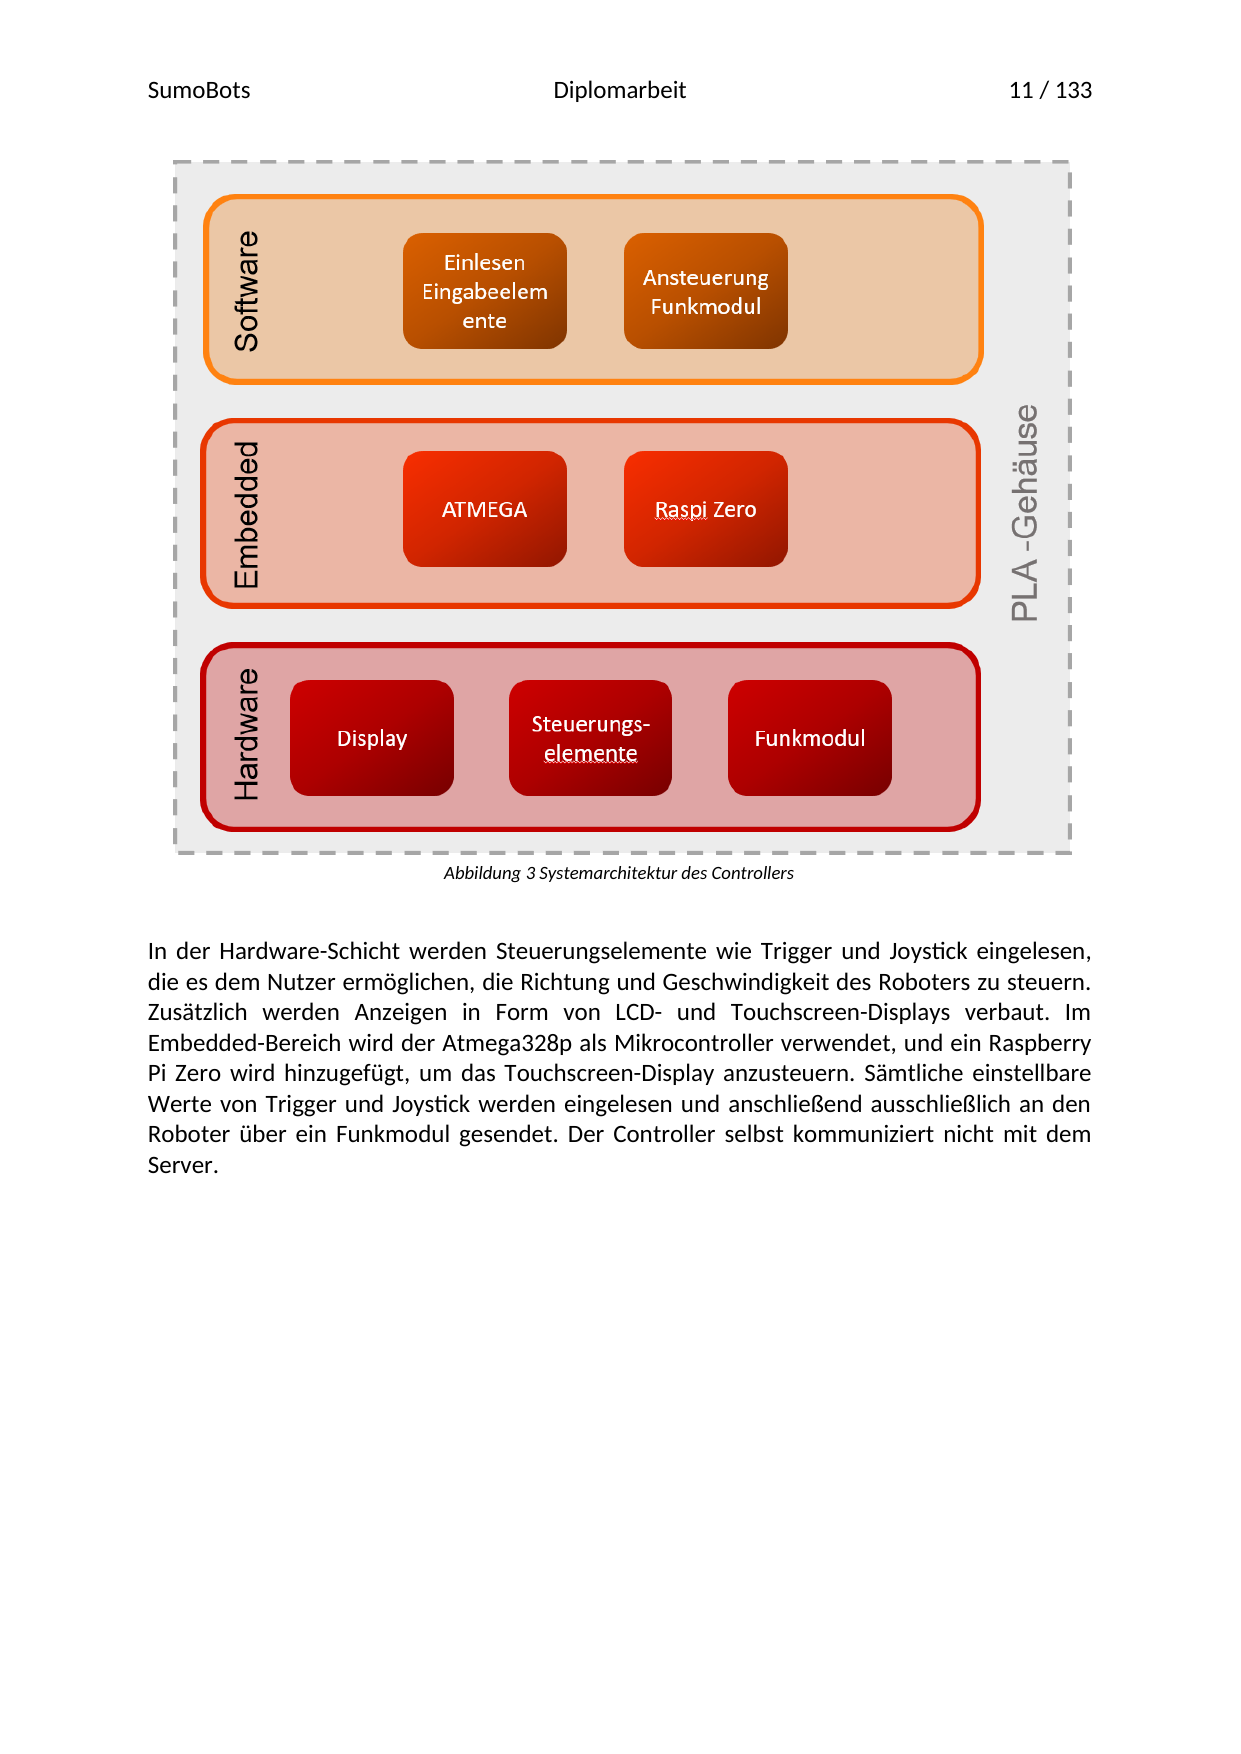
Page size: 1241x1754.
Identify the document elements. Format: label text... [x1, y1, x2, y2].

text In der Hardware-Schicht werden Steuerungselemente wie Trigger und Joystick eingelesen, die es dem Nutzer ermöglichen, die Richtung und Geschwindigkeit des Roboters zu steuern. Zusätzlich werden Anzeigen in Form von LCD- und Touchscreen-Displays verbaut. Im Embedded-Bereich wird der Atmega328p als Mikrocontroller verwendet, und ein Raspberry Pi Zero wird hinzugefügt, um das Touchscreen-Display anzusteuern. Sämtliche einstellbare Werte von Trigger und Joystick werden eingelesen und anschließend ausschließlich an den Roboter über ein Funkmodul gesendet. Der Controller selbst kommuniziert nicht mit dem Server. [148, 935, 1093, 1179]
text Abbildung 3 Systemarchitektur des Controllers [148, 861, 1093, 884]
picture [147, 147, 1093, 861]
